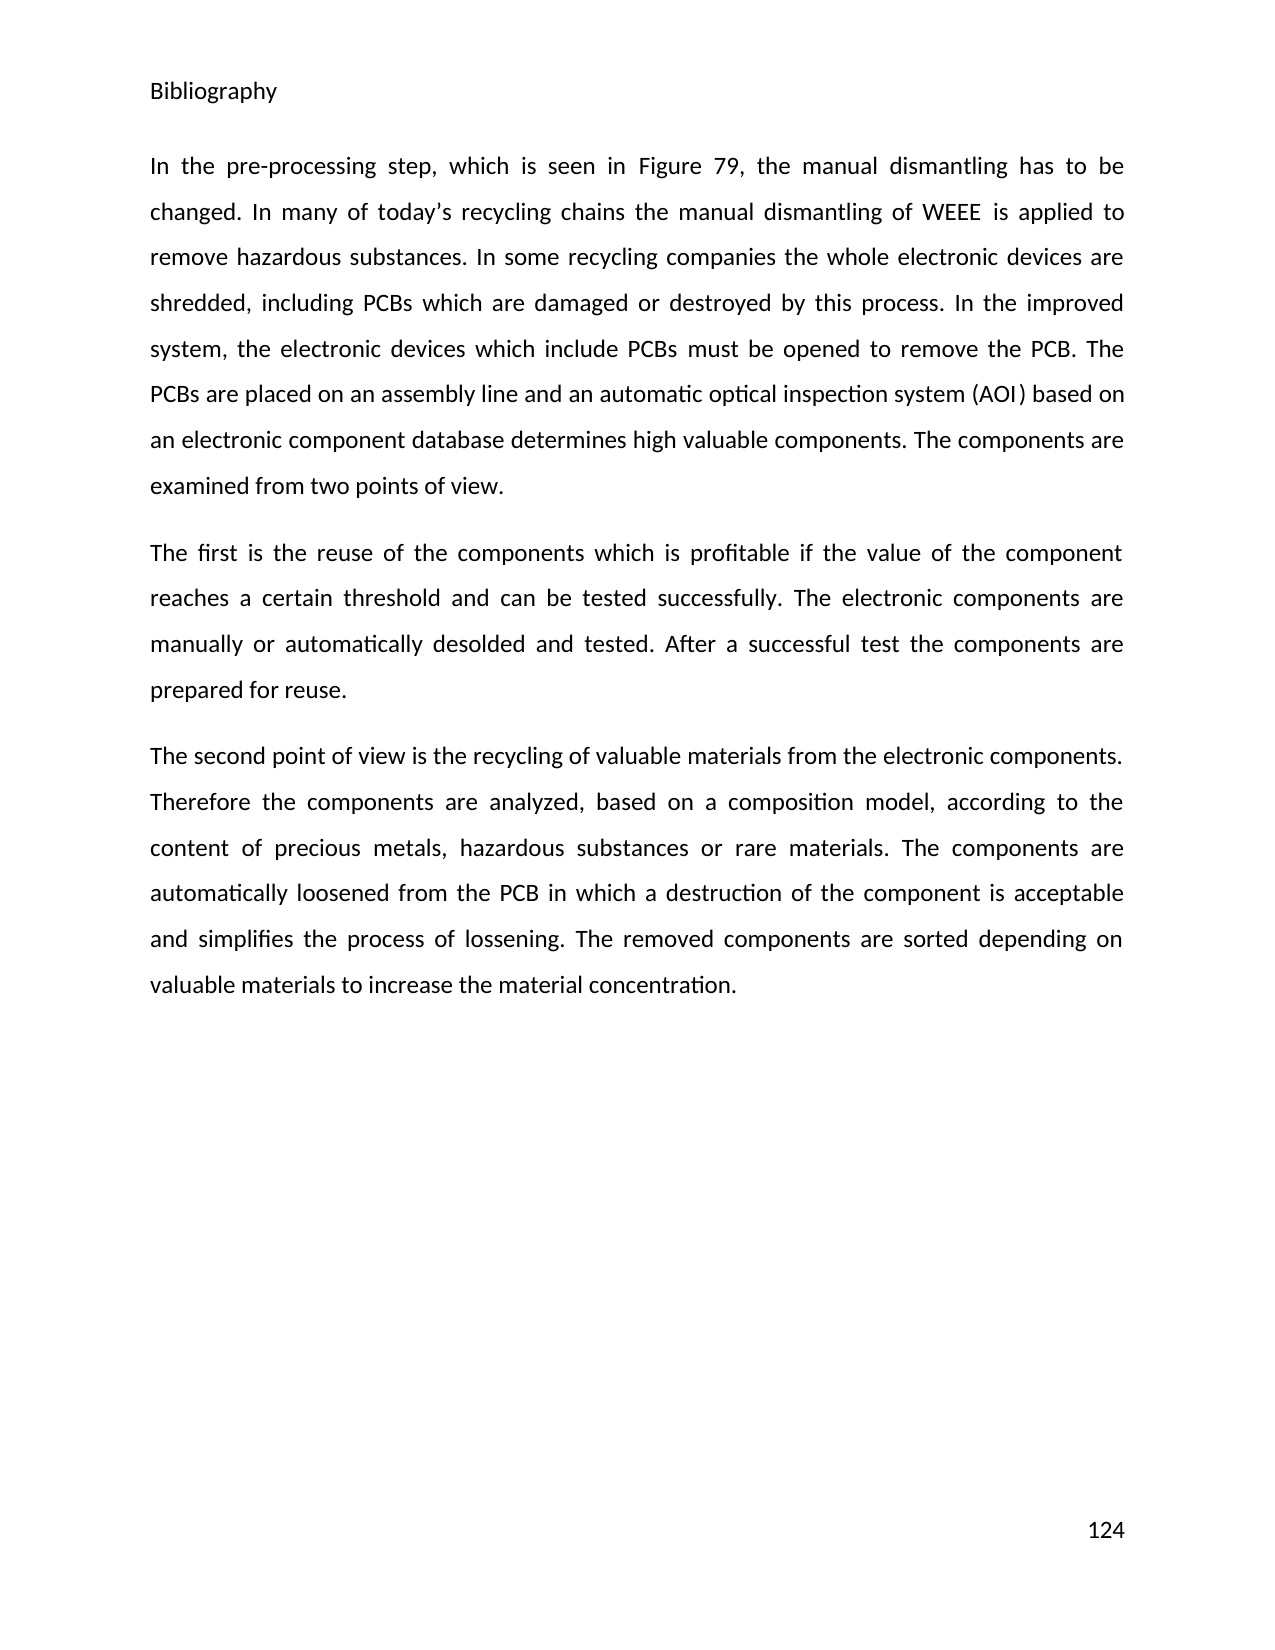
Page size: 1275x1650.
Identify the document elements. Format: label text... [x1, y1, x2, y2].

text In the pre-processing step, which is seen in Figure 79, the manual dismantling has to be changed. In many of today’s recycling chains the manual dismantling of WEEE is applied to remove hazardous substances. In some recycling companies the whole electronic devices are shredded, including PCBs which are damaged or destroyed by this process. In the improved system, the electronic devices which include PCBs must be opened to remove the PCB. The PCBs are placed on an assembly line and an automatic optical inspection system (AOI) based on an electronic component database determines high valuable components. The components are examined from two points of view. [150, 150, 1125, 501]
text The first is the reuse of the components which is profitable if the value of the component reaches a certain threshold and can be tested successfully. The electronic components are manually or automatically desolded and tested. After a successful test the components are prepared for reuse. [150, 537, 1125, 704]
text The second point of view is the recycling of valuable materials from the electronic components. Therefore the components are analyzed, based on a composition model, according to the content of precious metals, hazardous substances or rare materials. The components are automatically loosened from the PCB in which a destruction of the component is acceptable and simplifies the process of lossening. The removed components are sorted depending on valuable materials to increase the material concentration. [150, 740, 1125, 999]
